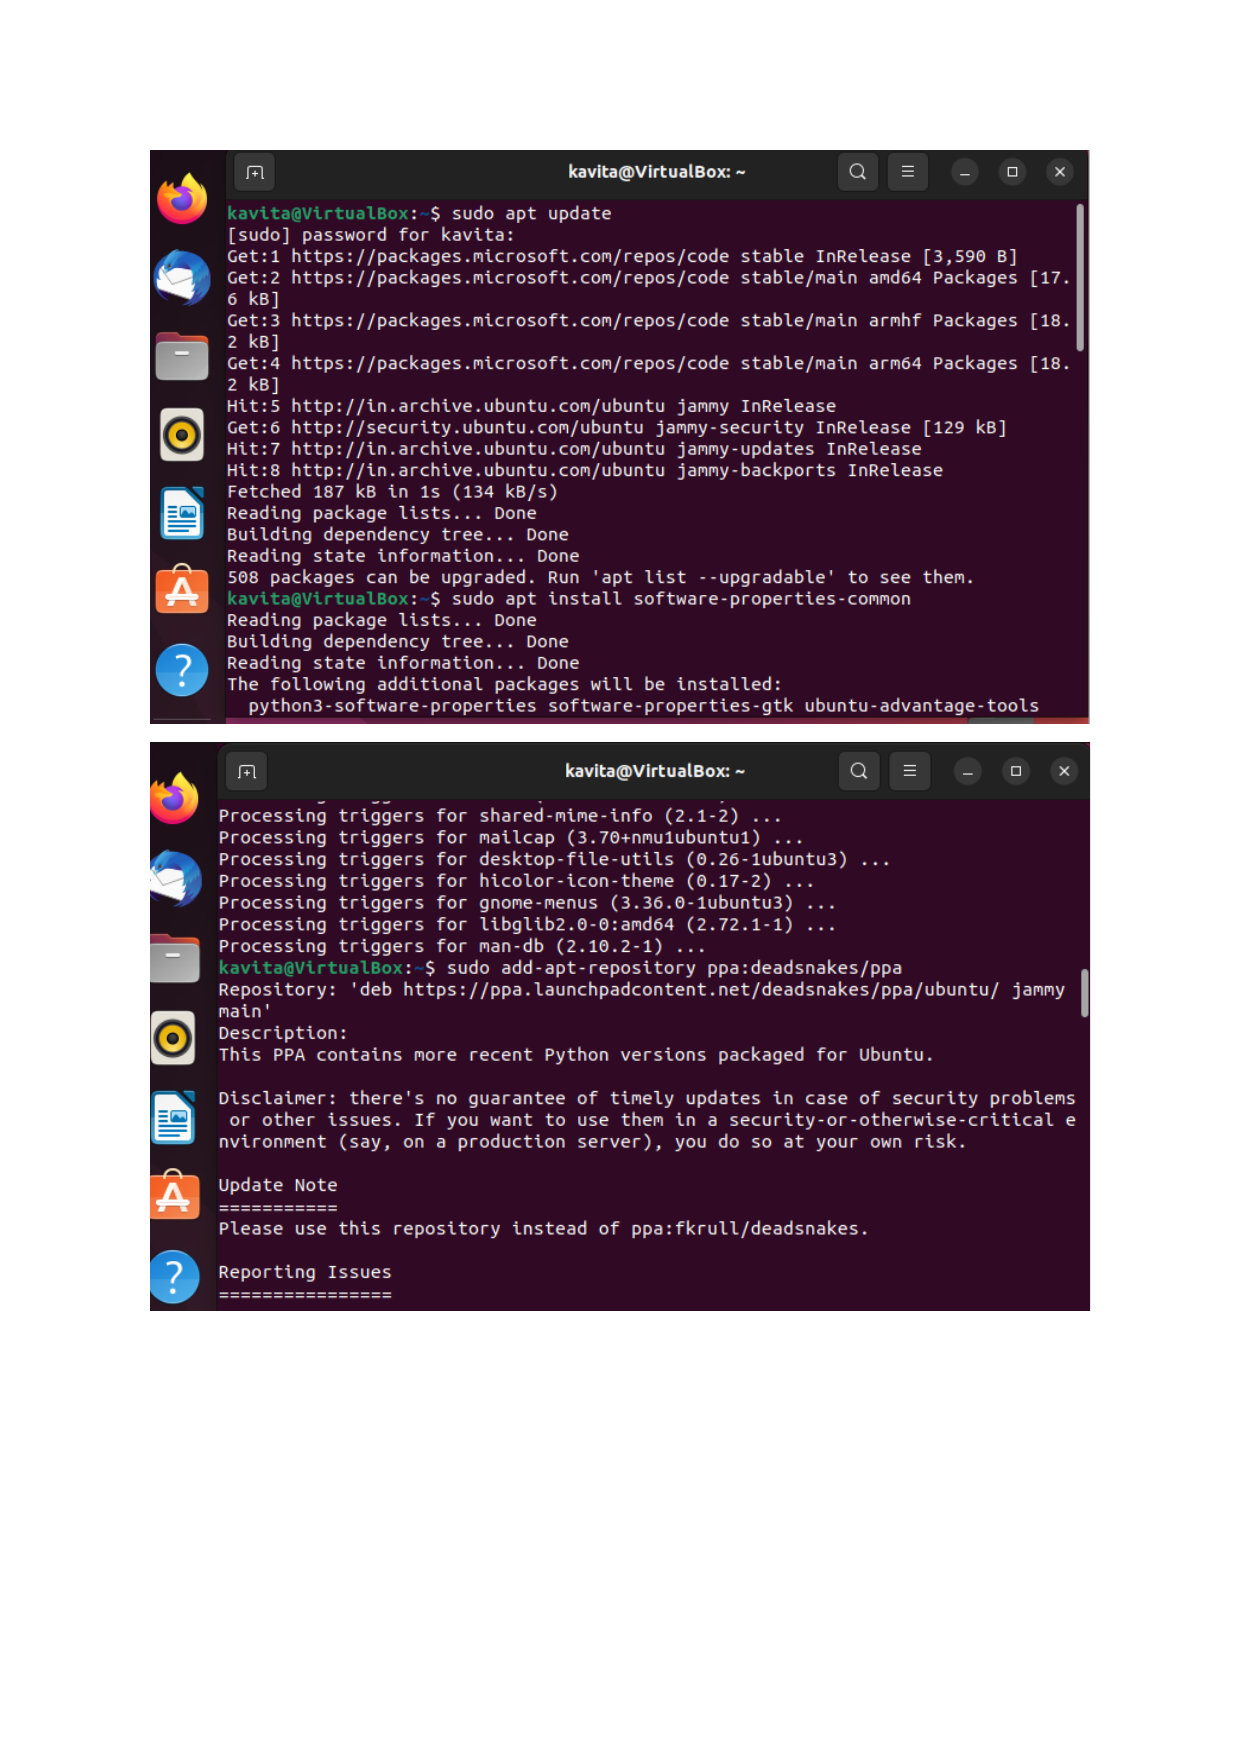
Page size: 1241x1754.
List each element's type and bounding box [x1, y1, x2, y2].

picture [150, 150, 1090, 724]
picture [150, 742, 1091, 1311]
